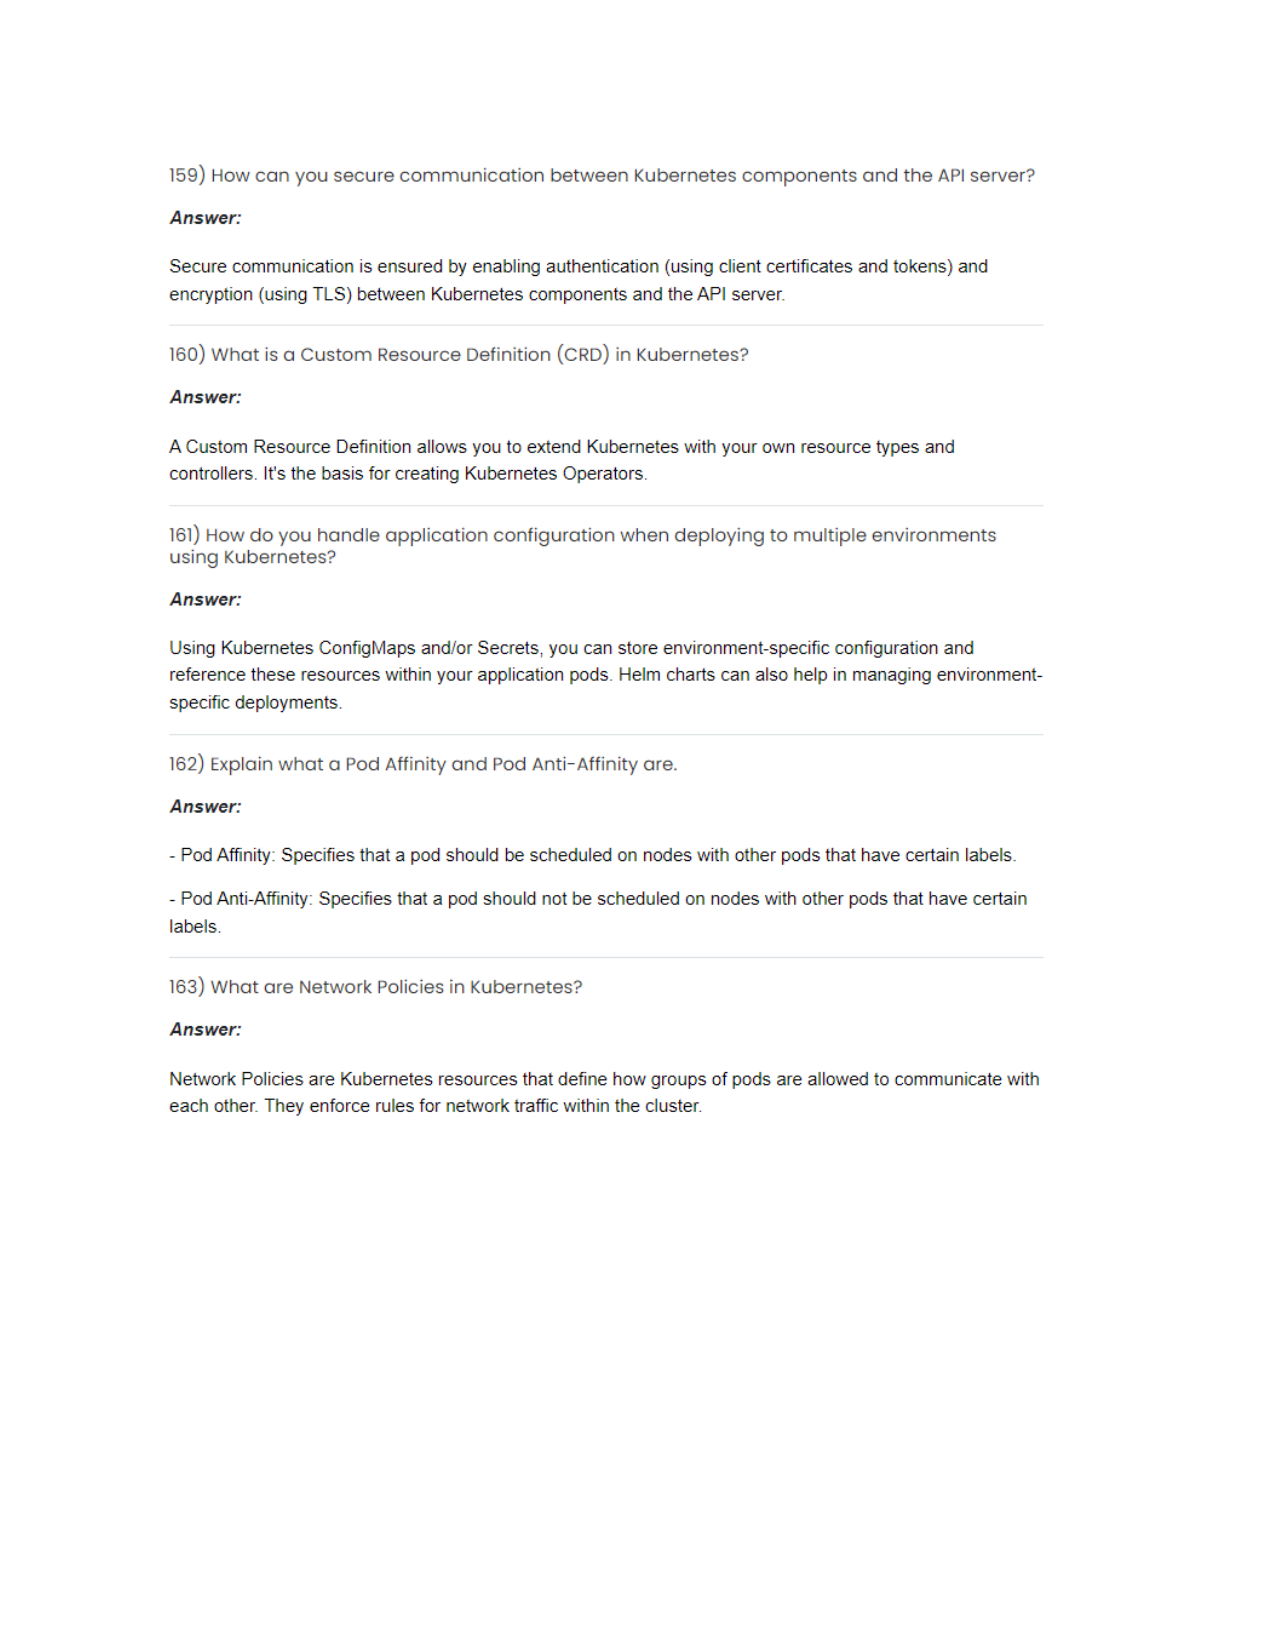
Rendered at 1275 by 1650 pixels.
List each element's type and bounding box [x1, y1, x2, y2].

picture [150, 150, 1125, 1129]
